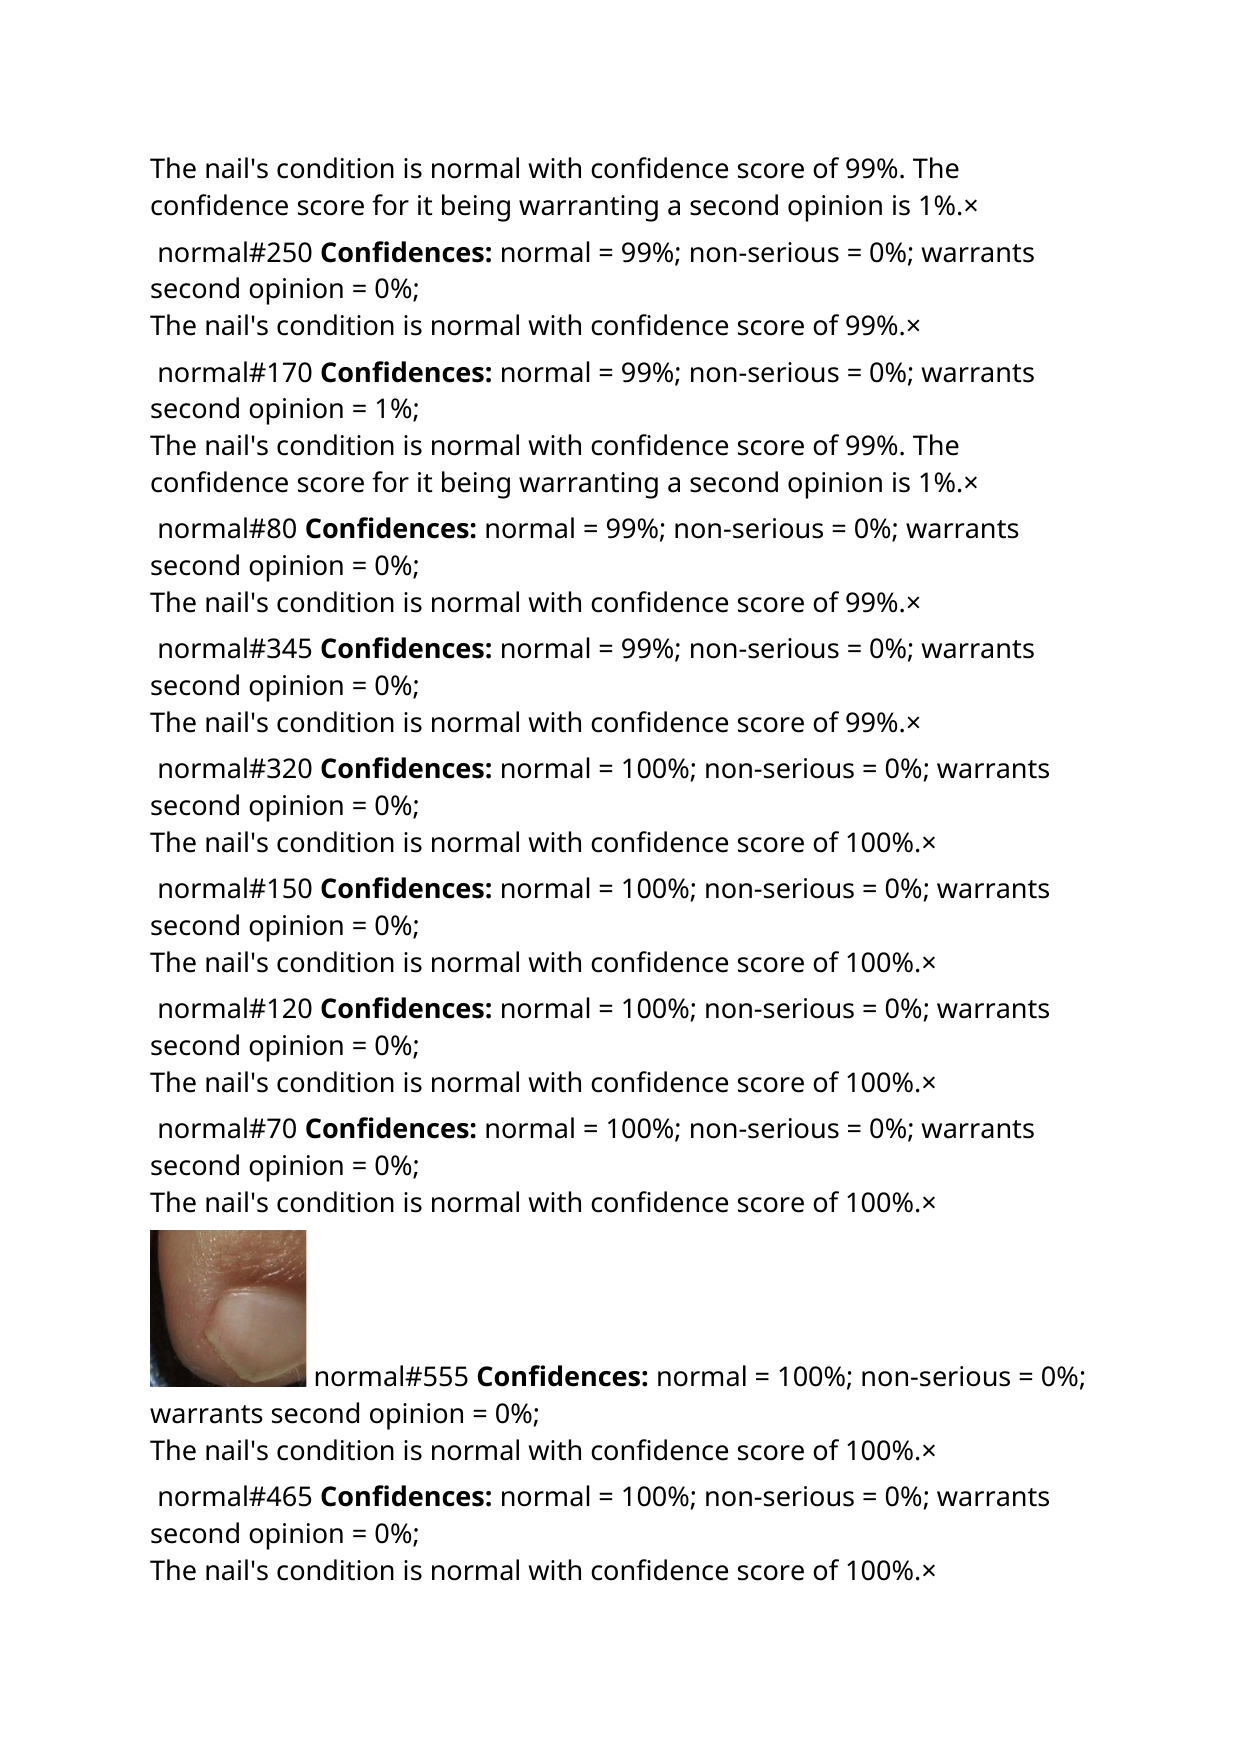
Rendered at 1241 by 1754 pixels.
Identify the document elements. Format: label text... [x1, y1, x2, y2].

text normal#120 Confidences: normal = 100%; non-serious = 0%; warrants second opinion = 0%; The nail's condition is normal with confidence score of 100%.× [150, 990, 1090, 1101]
text normal#465 Confidences: normal = 100%; non-serious = 0%; warrants second opinion = 0%; The nail's condition is normal with confidence score of 100%.× [150, 1477, 1090, 1588]
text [150, 150, 1090, 224]
text normal#70 Confidences: normal = 100%; non-serious = 0%; warrants second opinion = 0%; The nail's condition is normal with confidence score of 100%.× [150, 1110, 1090, 1221]
text normal#80 Confidences: normal = 99%; non-serious = 0%; warrants second opinion = 0%; The nail's condition is normal with confidence score of 99%.× [150, 510, 1090, 621]
text normal#320 Confidences: normal = 100%; non-serious = 0%; warrants second opinion = 0%; The nail's condition is normal with confidence score of 100%.× [150, 750, 1090, 861]
text normal#555 Confidences: normal = 100%; non-serious = 0%; warrants second opinion = 0%; The nail's condition is normal with confidence score of 100%.× [150, 1230, 1090, 1468]
text normal#345 Confidences: normal = 99%; non-serious = 0%; warrants second opinion = 0%; The nail's condition is normal with confidence score of 99%.× [150, 630, 1090, 741]
text normal#170 Confidences: normal = 99%; non-serious = 0%; warrants second opinion = 1%; The nail's condition is normal with confidence score of 99%. The confidence score for it being warranting a second opinion is 1%.× [150, 353, 1090, 501]
picture [150, 1230, 307, 1387]
text normal#150 Confidences: normal = 100%; non-serious = 0%; warrants second opinion = 0%; The nail's condition is normal with confidence score of 100%.× [150, 870, 1090, 981]
text normal#250 Confidences: normal = 99%; non-serious = 0%; warrants second opinion = 0%; The nail's condition is normal with confidence score of 99%.× [150, 233, 1090, 344]
